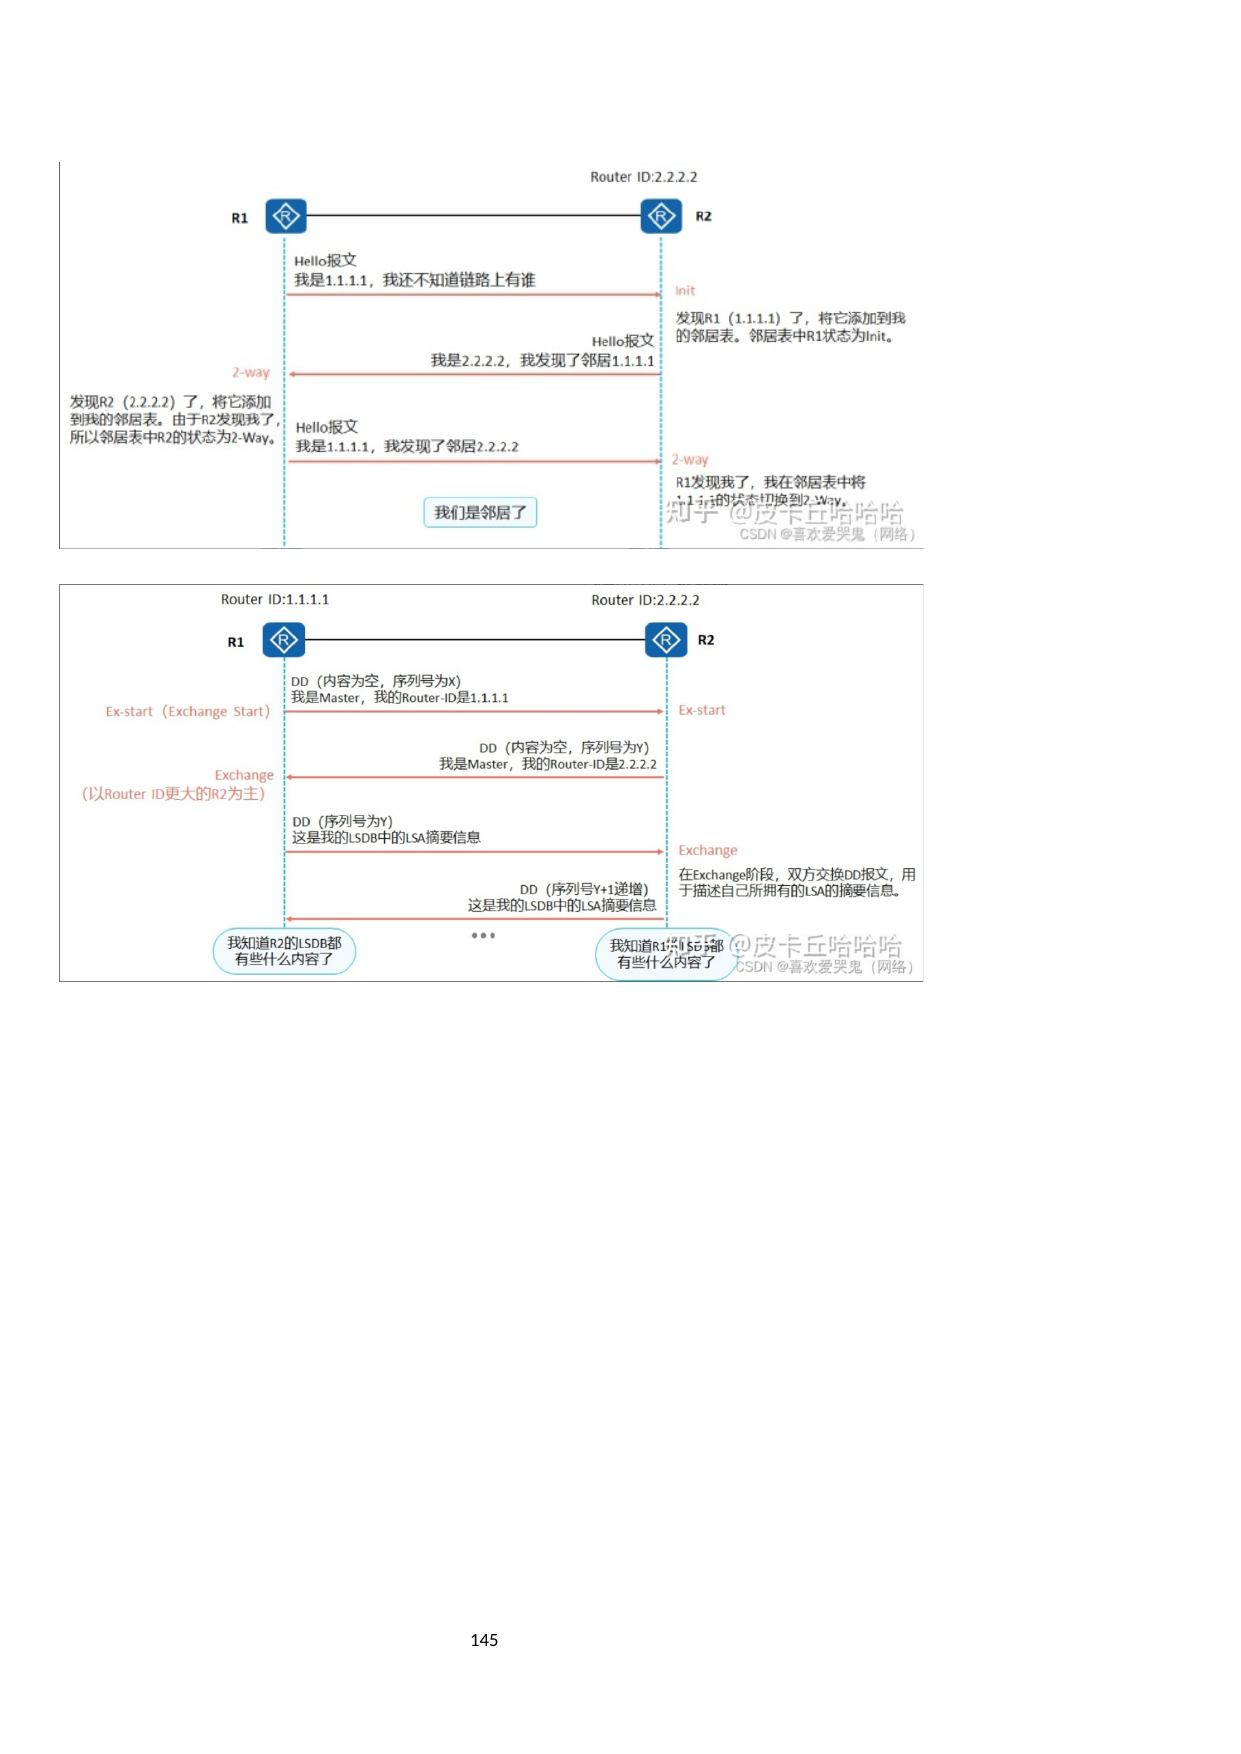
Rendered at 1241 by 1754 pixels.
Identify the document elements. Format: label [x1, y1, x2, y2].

picture [59, 584, 924, 982]
picture [59, 162, 924, 549]
